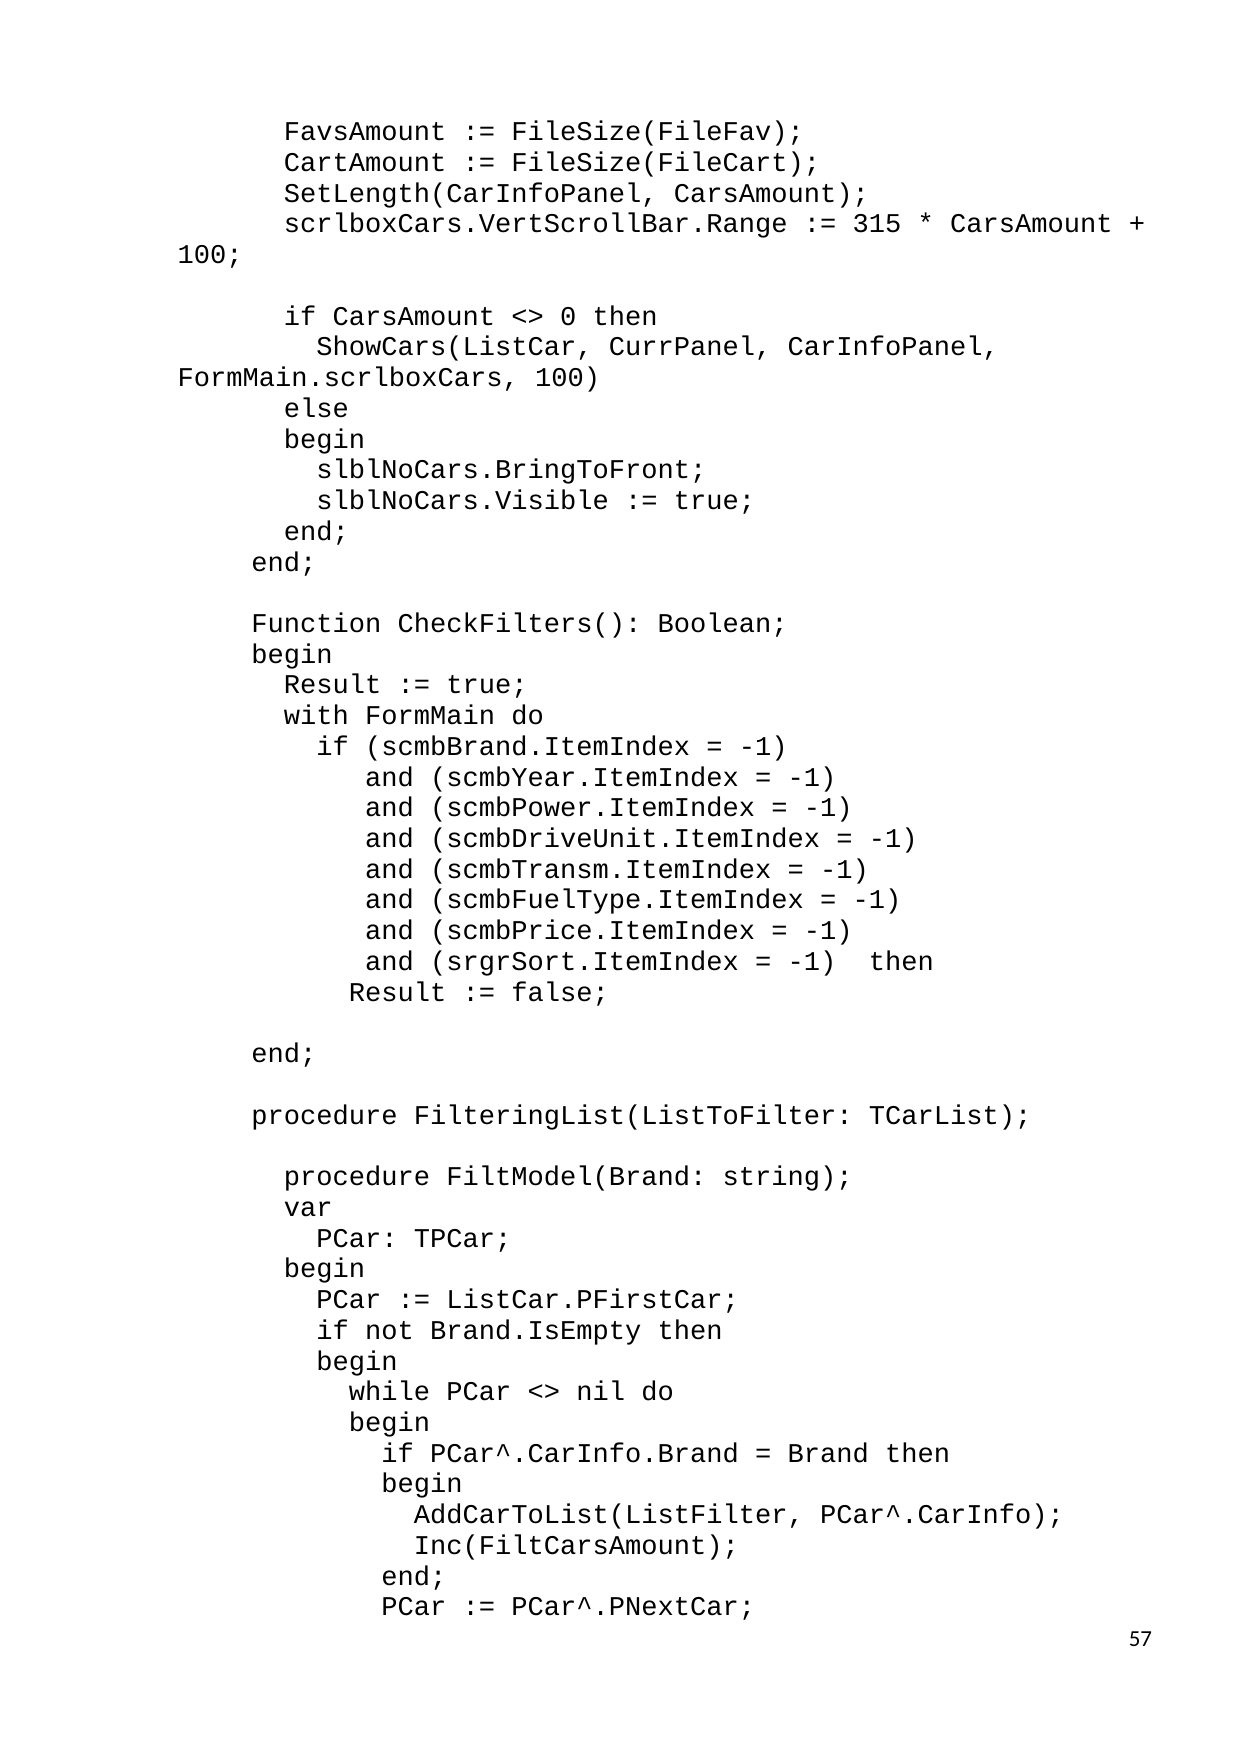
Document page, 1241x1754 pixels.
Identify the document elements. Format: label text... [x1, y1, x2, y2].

text and (scmbPrice.ItemIndex = -1) [177, 917, 1152, 948]
text end; [177, 518, 1152, 548]
text begin [177, 641, 1152, 671]
text begin [177, 1347, 1152, 1378]
text PCar := PCar^.PNextCar; [177, 1593, 1152, 1624]
text with FormMain do [177, 702, 1152, 733]
text and (scmbDriveUnit.ItemIndex = -1) [177, 825, 1152, 856]
text and (scmbPower.ItemIndex = -1) [177, 794, 1152, 825]
text and (scmbFuelType.ItemIndex = -1) [177, 886, 1152, 917]
text and (srgrSort.ItemIndex = -1) then [177, 948, 1152, 978]
text FavsAmount := FileSize(FileFav); [177, 118, 1152, 149]
text end; [177, 1040, 1152, 1071]
text and (scmbTransm.ItemIndex = -1) [177, 856, 1152, 886]
text procedure FilteringList(ListToFilter: TCarList); [177, 1101, 1152, 1132]
text PCar := ListCar.PFirstCar; [177, 1286, 1152, 1317]
text if (scmbBrand.ItemIndex = -1) [177, 733, 1152, 763]
text if not Brand.IsEmpty then [177, 1317, 1152, 1347]
text end; [177, 548, 1152, 579]
text var [177, 1194, 1152, 1224]
text and (scmbYear.ItemIndex = -1) [177, 763, 1152, 794]
text SetLength(CarInfoPanel, CarsAmount); [177, 179, 1152, 210]
text Result := false; [177, 978, 1152, 1009]
text begin [177, 1255, 1152, 1286]
text Function CheckFilters(): Boolean; [177, 610, 1152, 641]
text begin [177, 1409, 1152, 1439]
text slblNoCars.BringToFront; [177, 456, 1152, 487]
text begin [177, 1470, 1152, 1501]
text ShowCars(ListCar, CurrPanel, CarInfoPanel, FormMain.scrlboxCars, 100) [177, 333, 1152, 395]
text end; [177, 1562, 1152, 1593]
text procedure FiltModel(Brand: string); [177, 1163, 1152, 1194]
text PCar: TPCar; [177, 1224, 1152, 1255]
text if PCar^.CarInfo.Brand = Brand then [177, 1439, 1152, 1470]
text slblNoCars.Visible := true; [177, 487, 1152, 518]
text Inc(FiltCarsAmount); [177, 1532, 1152, 1562]
text CartAmount := FileSize(FileCart); [177, 149, 1152, 179]
text else [177, 395, 1152, 425]
text begin [177, 425, 1152, 456]
text Result := true; [177, 671, 1152, 702]
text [177, 1501, 1152, 1532]
text while PCar <> nil do [177, 1378, 1152, 1409]
text scrlboxCars.VertScrollBar.Range := 315 * CarsAmount + 100; [177, 210, 1152, 272]
text if CarsAmount <> 0 then [177, 302, 1152, 333]
